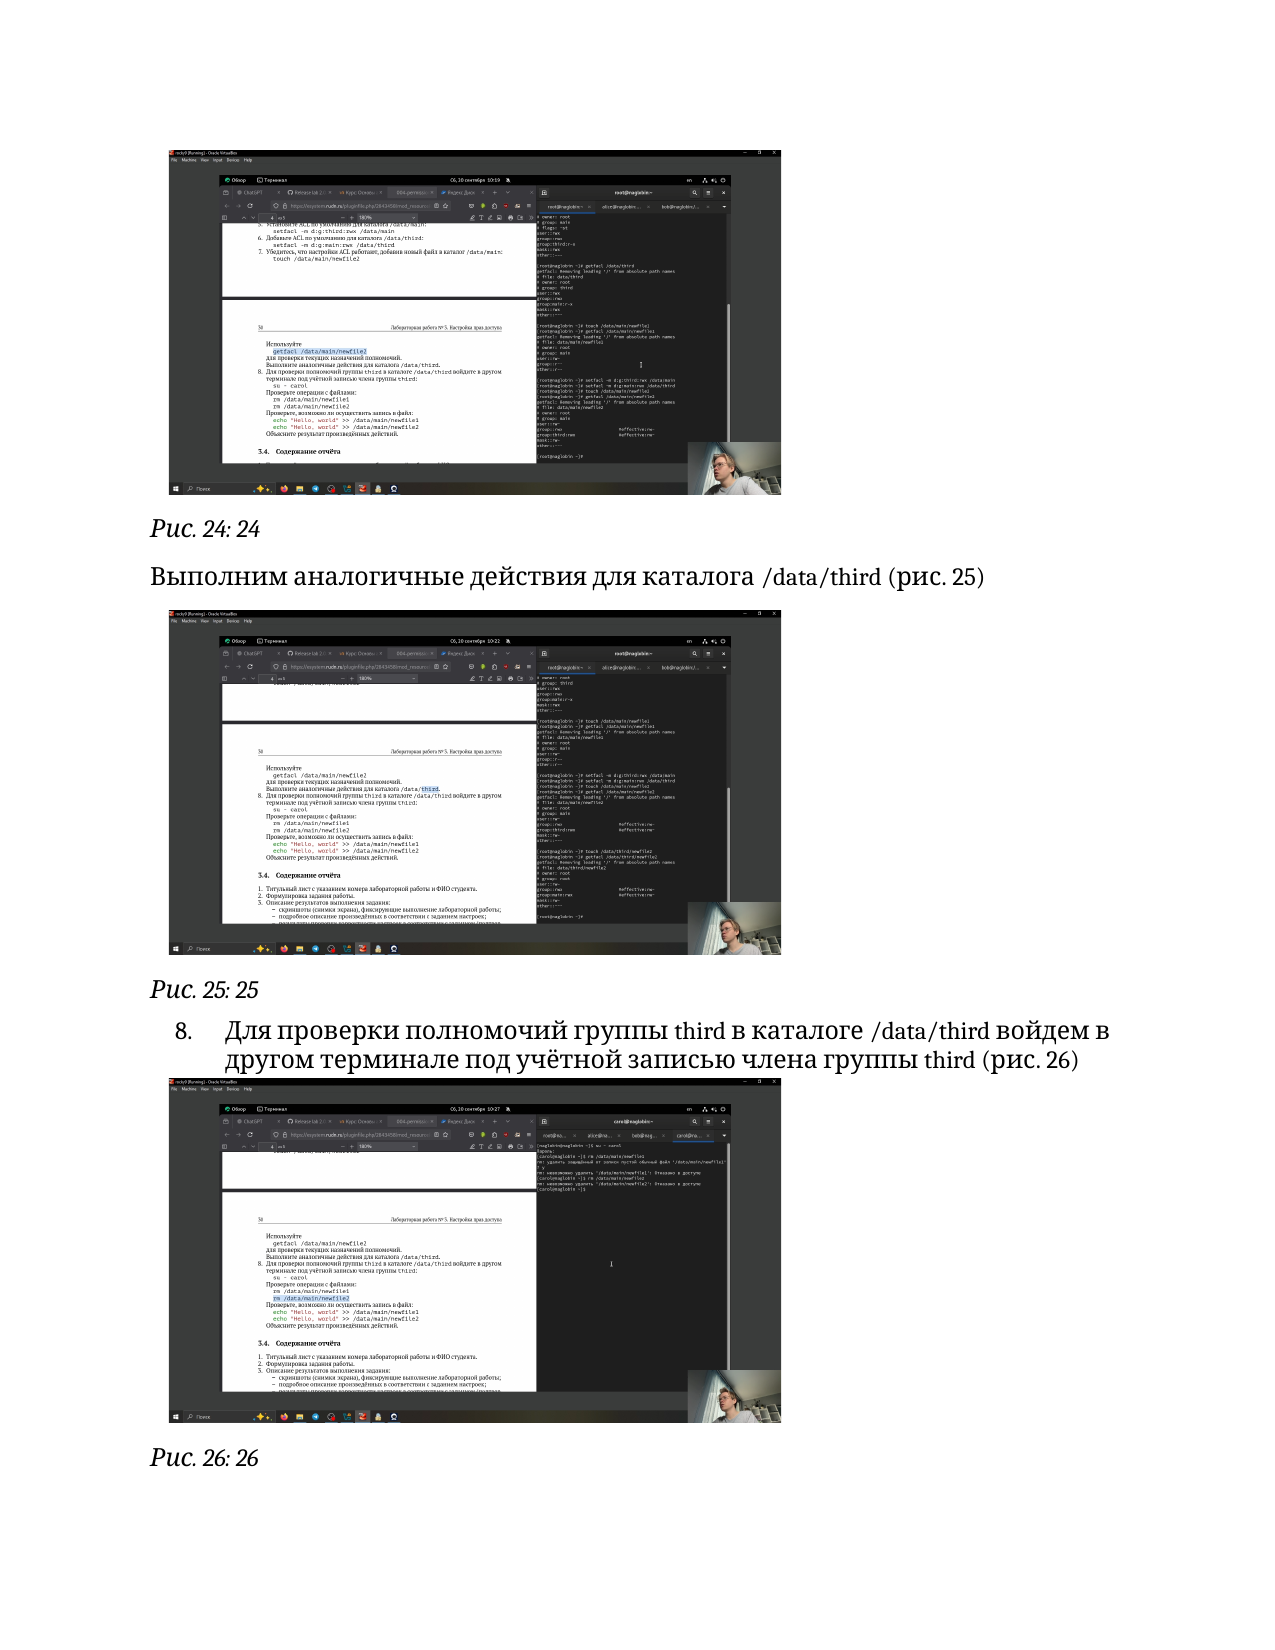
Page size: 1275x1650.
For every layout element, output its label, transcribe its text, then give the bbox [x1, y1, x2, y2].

list Для проверки полномочий группы third в каталоге /data/third войдем в другом терминале под учётной записью члена группы third (рис. 26) [175, 1017, 1125, 1074]
picture [168, 150, 782, 495]
text Рис. 26: 26 [150, 1443, 1125, 1472]
picture [168, 610, 782, 955]
text Выполним аналогичные действия для каталога /data/third (рис. 25) [150, 563, 1125, 592]
picture [168, 1078, 782, 1423]
text Рис. 25: 25 [150, 976, 1125, 1004]
text Рис. 24: 24 [150, 515, 1125, 544]
